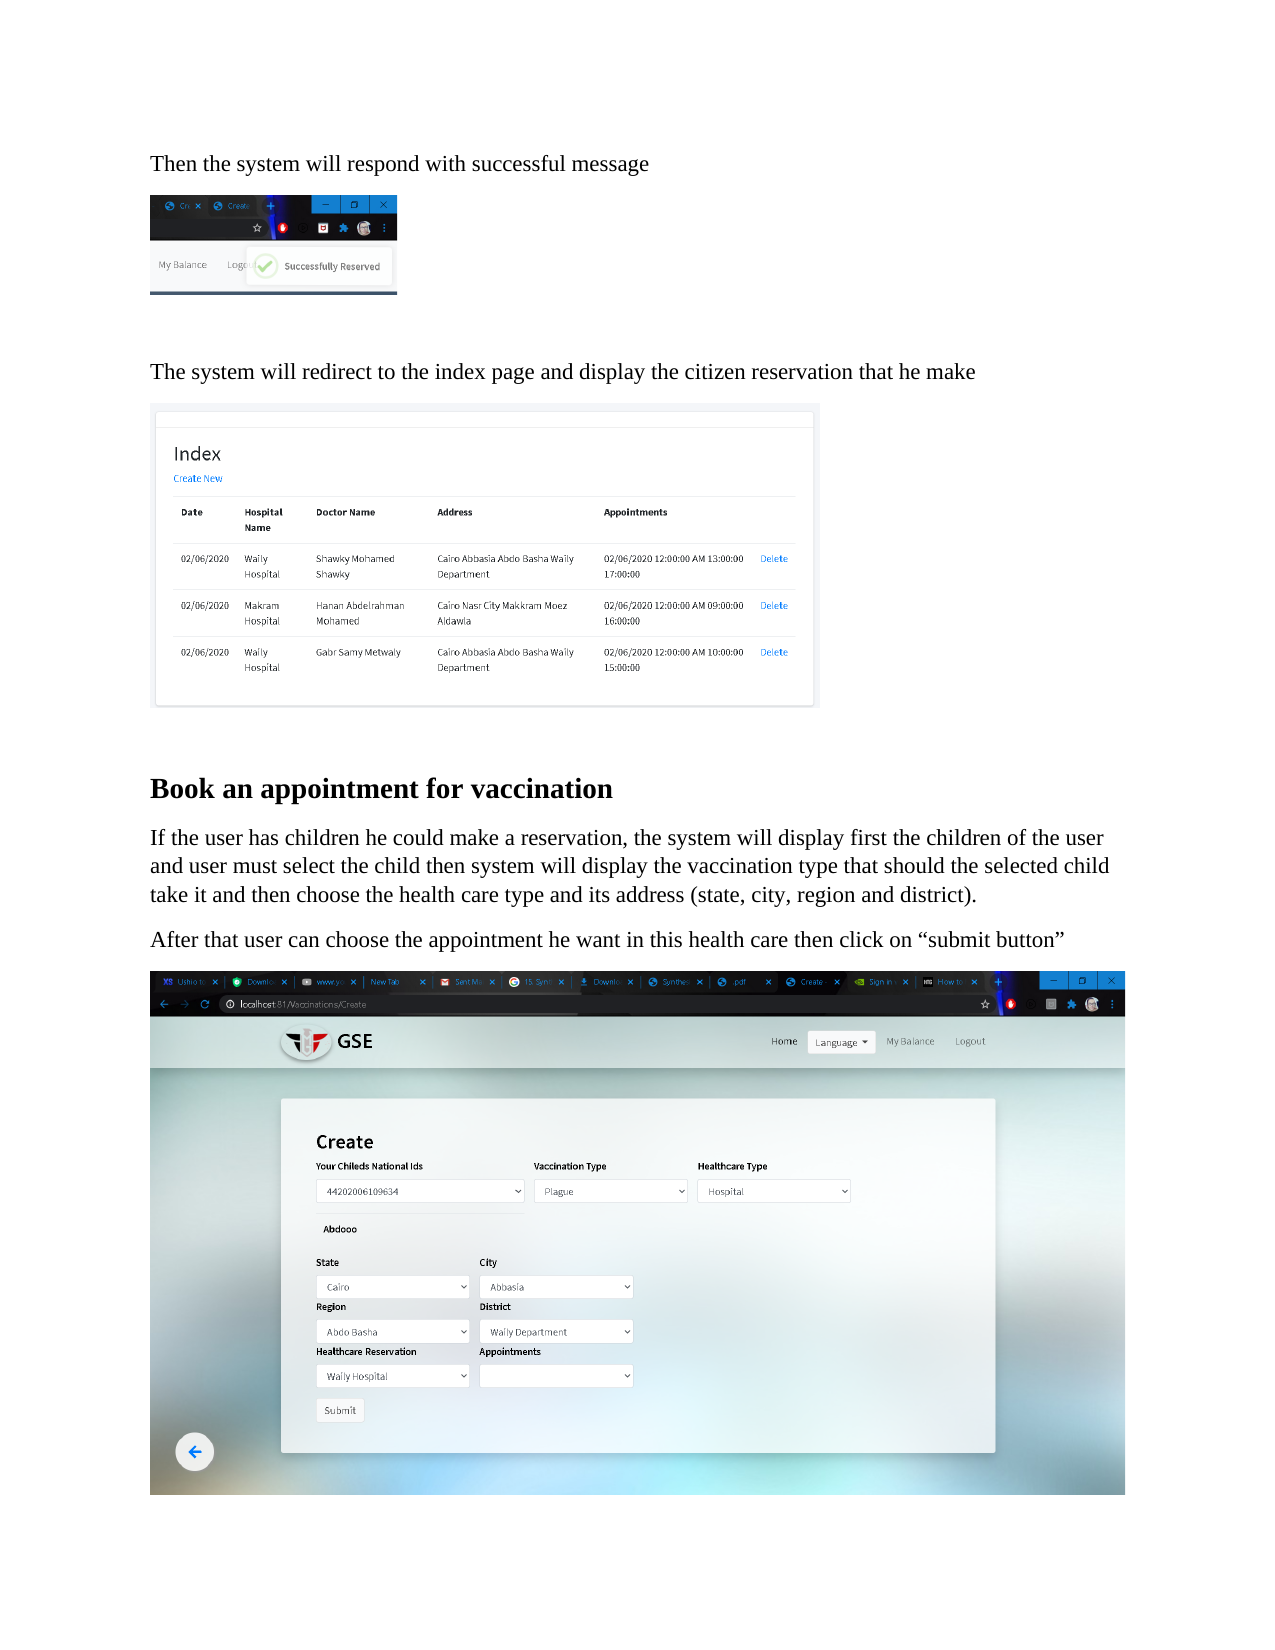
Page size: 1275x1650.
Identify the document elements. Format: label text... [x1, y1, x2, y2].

text The system will redirect to the index page and display the citizen reservation that he make [150, 358, 1125, 384]
text After that user can choose the appointment he want in this health care then click on “submit button” [150, 926, 1125, 952]
picture [150, 403, 820, 708]
text Then the system will respond with successful message [150, 150, 1125, 176]
picture [150, 195, 398, 295]
picture [150, 971, 1125, 1495]
text Book an appointment for vaccination [150, 771, 1125, 805]
text If the user has children he could make a reservation, the system will display first the children of the user and user must select the child then system will display the vaccination type that should the selected child take it and then choose the health care type and its address (state, city, region and district). [150, 824, 1125, 907]
